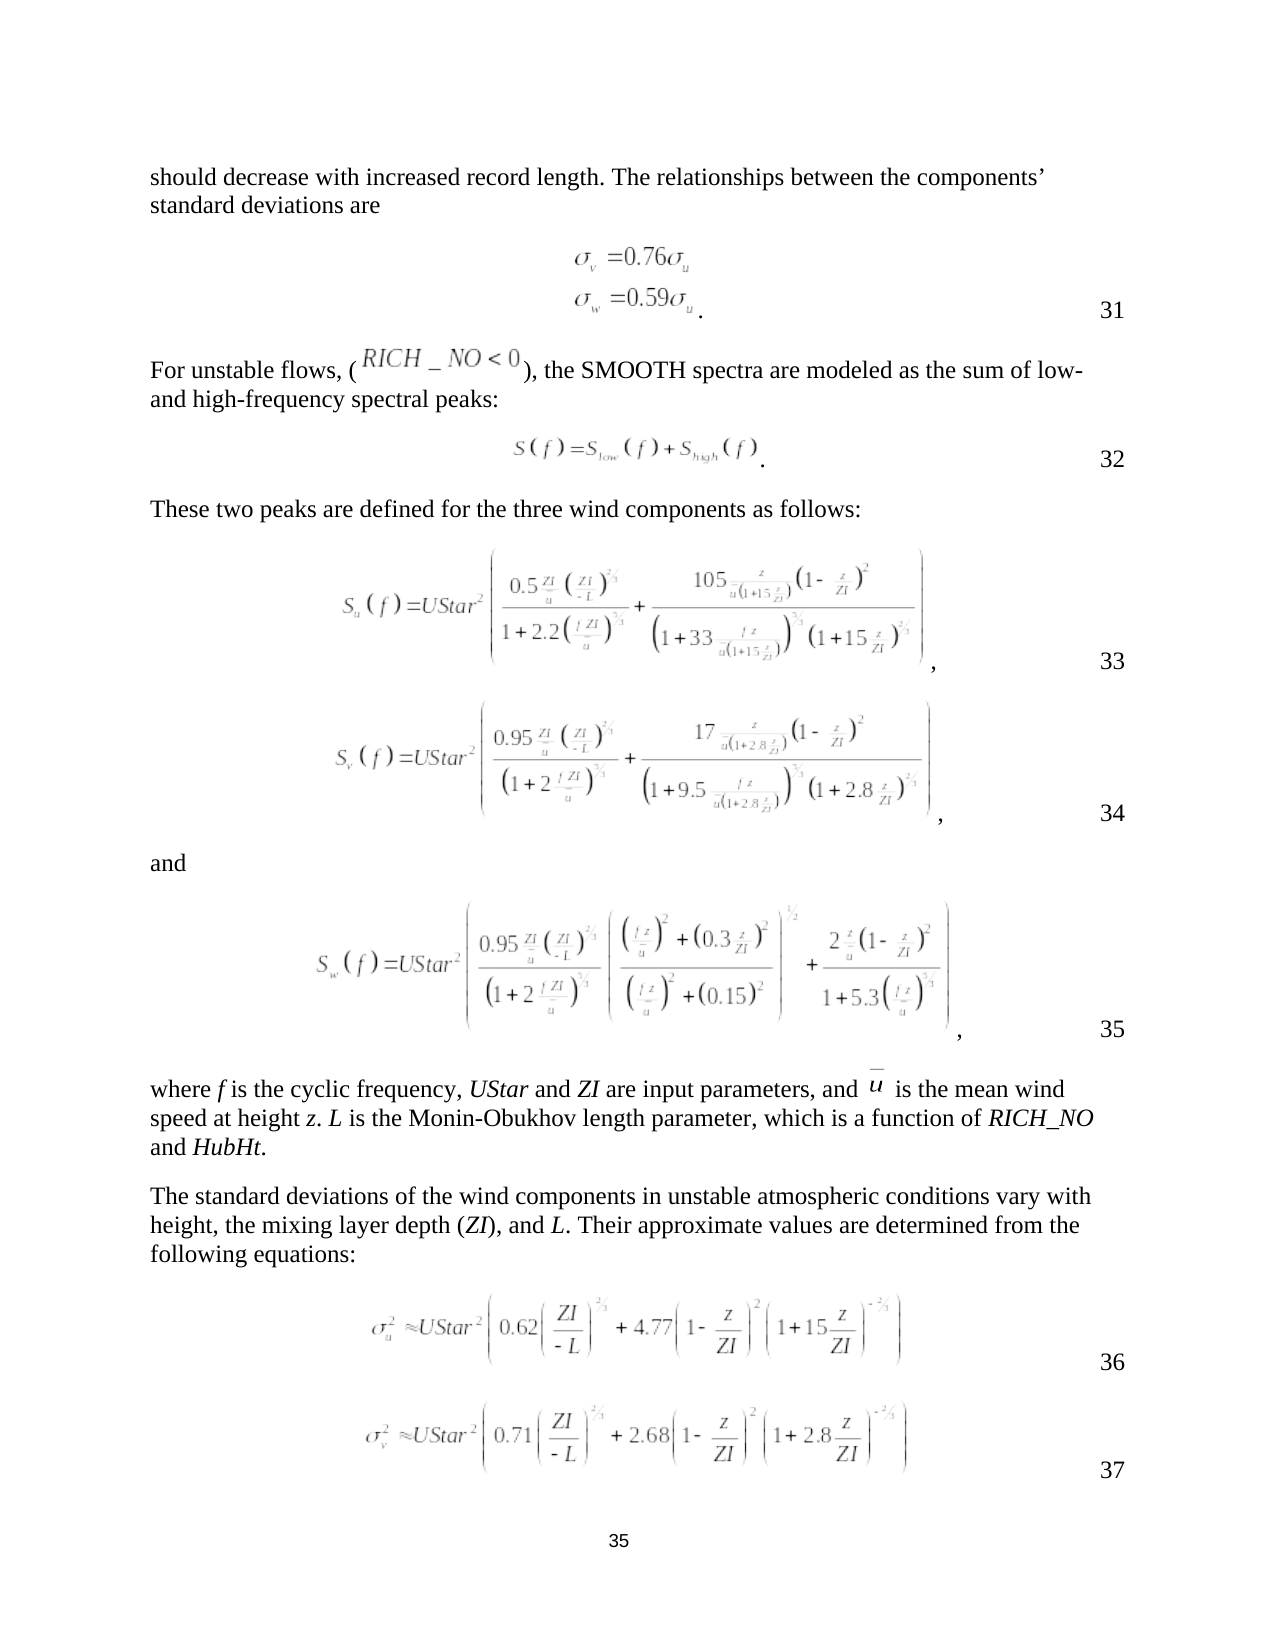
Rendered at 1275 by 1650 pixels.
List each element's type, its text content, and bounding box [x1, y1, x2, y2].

text For unstable flows, (), the SMOOTH spectra are modeled as the sum of low- and high-frequency spectral peaks: [150, 344, 1125, 413]
text , (33) [150, 543, 1125, 675]
text These two peaks are defined for the three wind components as follows: [150, 494, 1125, 522]
text (36) [150, 1288, 1125, 1376]
text where f is the cyclic frequency, UStar and ZI are input parameters, and is the mean wind speed at height z. L is the Monin-Obukhov length parameter, which is a function of RICH_NO and HubHt. [150, 1064, 1125, 1161]
text . (31) [150, 240, 1125, 324]
text and [150, 848, 1125, 877]
text (37) [150, 1397, 1125, 1484]
text , (34) [150, 696, 1125, 827]
text The standard deviations of the wind components in unstable atmospheric conditions vary with height, the mixing layer depth (ZI), and L. Their approximate values are determined from the following equations: [150, 1181, 1125, 1268]
text , (35) [150, 897, 1125, 1043]
text The theoretical standard deviations of the wind components in stable and neutral conditions are plotted in Figure 18. These values are calculated assuming infinite, continuous spectra with no spatial coherence or time-domain cross-component correlation (i.e., the input mean hub Reynolds stresses, PC_UW, PC_UV, and PC_VW, are “none”). The standard deviations theoretically are constant across the rotor disk (using the same assumptions); in practice, however, they can appear to vary with height (depending on the input values used). This variance should decrease with increased record length. The relationships between the components’ standard deviations are [150, 162, 1125, 219]
text . (32) [150, 433, 1125, 473]
